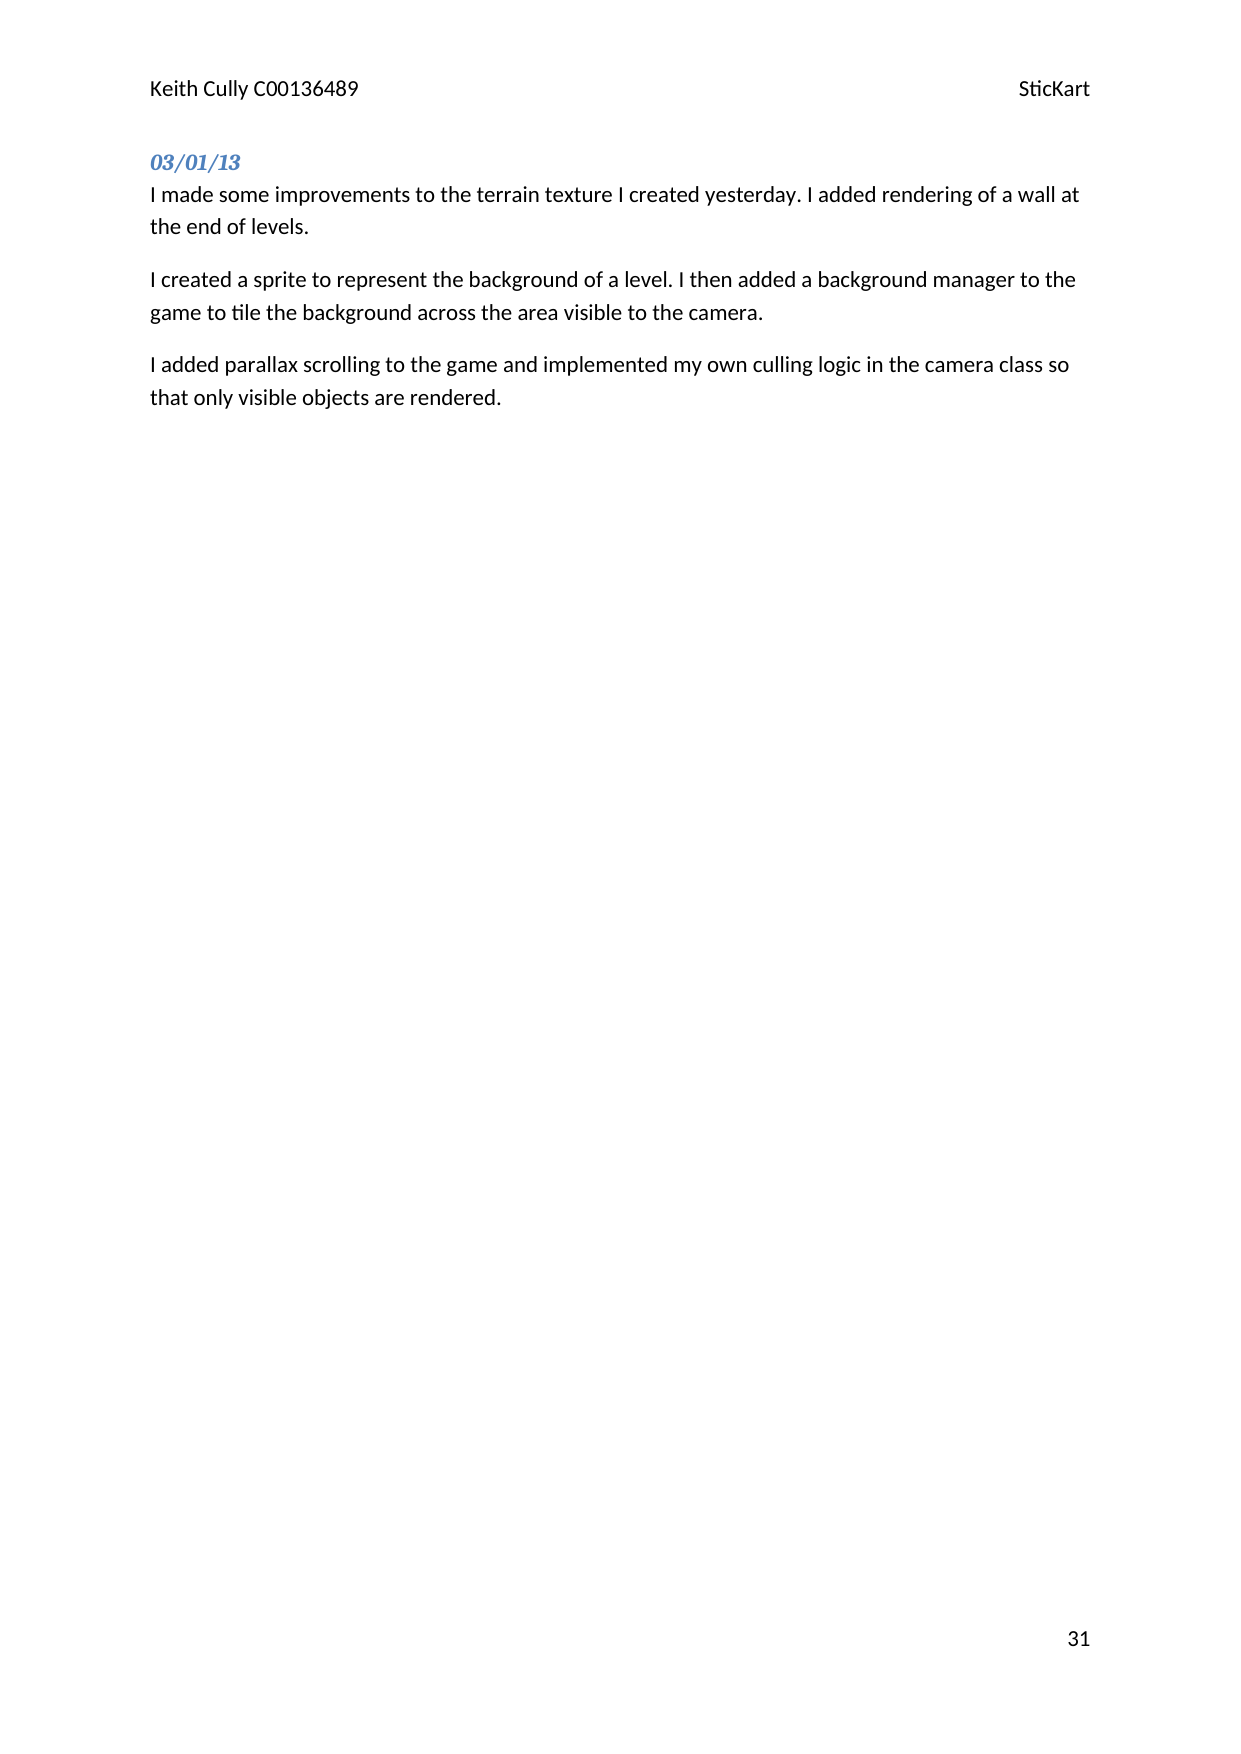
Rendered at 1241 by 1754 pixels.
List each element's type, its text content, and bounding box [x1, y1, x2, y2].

text I created a sprite to represent the background of a level. I then added a background manager to the game to tile the background across the area visible to the camera. [150, 265, 1090, 326]
subtitle 03/01/13 [150, 150, 1090, 176]
text I added parallax scrolling to the game and implemented my own culling logic in the camera class so that only visible objects are rendered. [150, 351, 1090, 411]
text I made some improvements to the terrain texture I created yesterday. I added rendering of a wall at the end of levels. [150, 180, 1090, 240]
